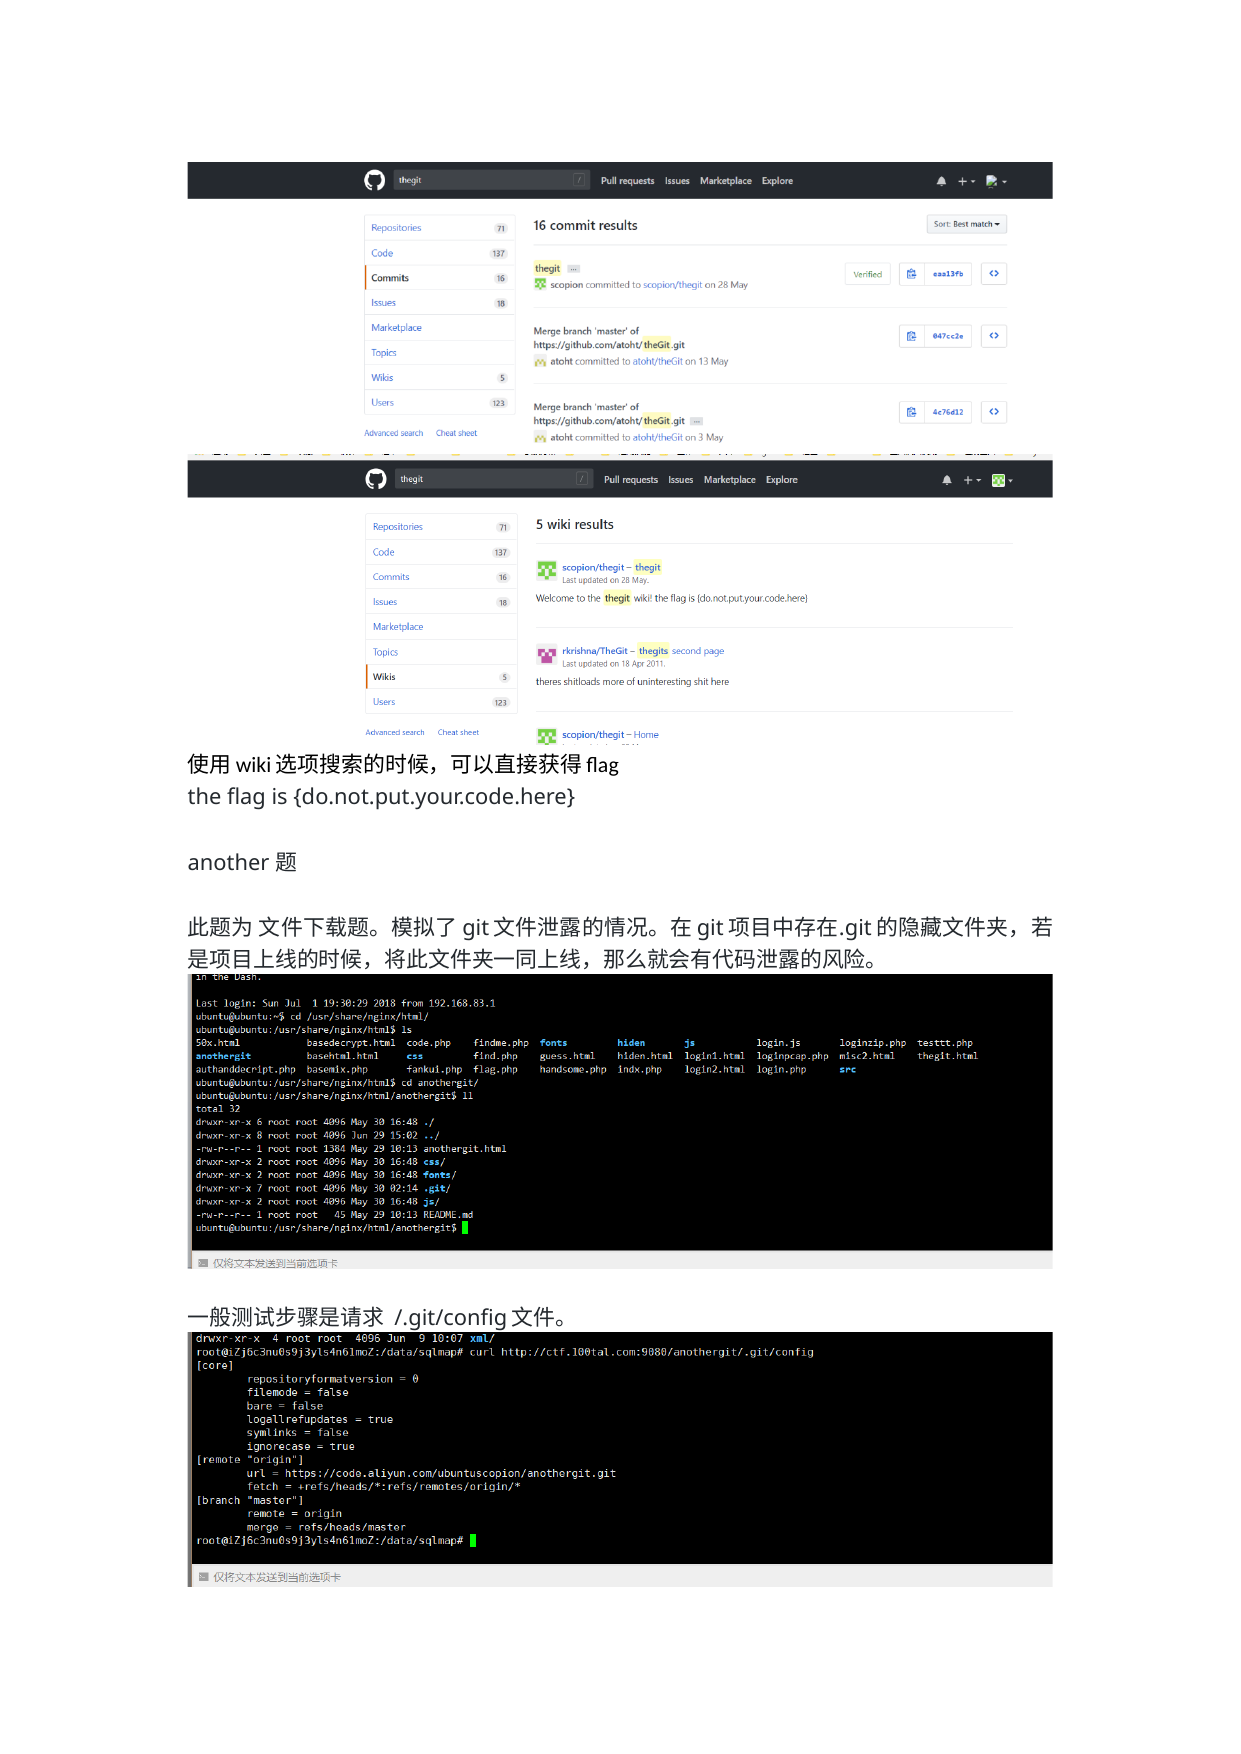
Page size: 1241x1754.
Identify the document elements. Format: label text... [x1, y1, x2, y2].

text 一般测试步骤是请求 /.git/config文件。 [187, 1299, 1053, 1332]
picture [187, 1332, 1053, 1587]
text 使用wiki选项搜索的时候，可以直接获得flag [187, 747, 1053, 779]
picture [187, 974, 1053, 1269]
picture [187, 454, 1053, 745]
picture [187, 162, 1053, 447]
text another 题 [187, 844, 1053, 877]
text 此题为 文件下载题。模拟了git文件泄露的情况。在git项目中存在.git的隐藏文件夹，若是项目上线的时候，将此文件夹一同上线，那么就会有代码泄露的风险。 [187, 909, 1053, 974]
text the flag is {do.not.put.your.code.here} [187, 779, 1053, 812]
